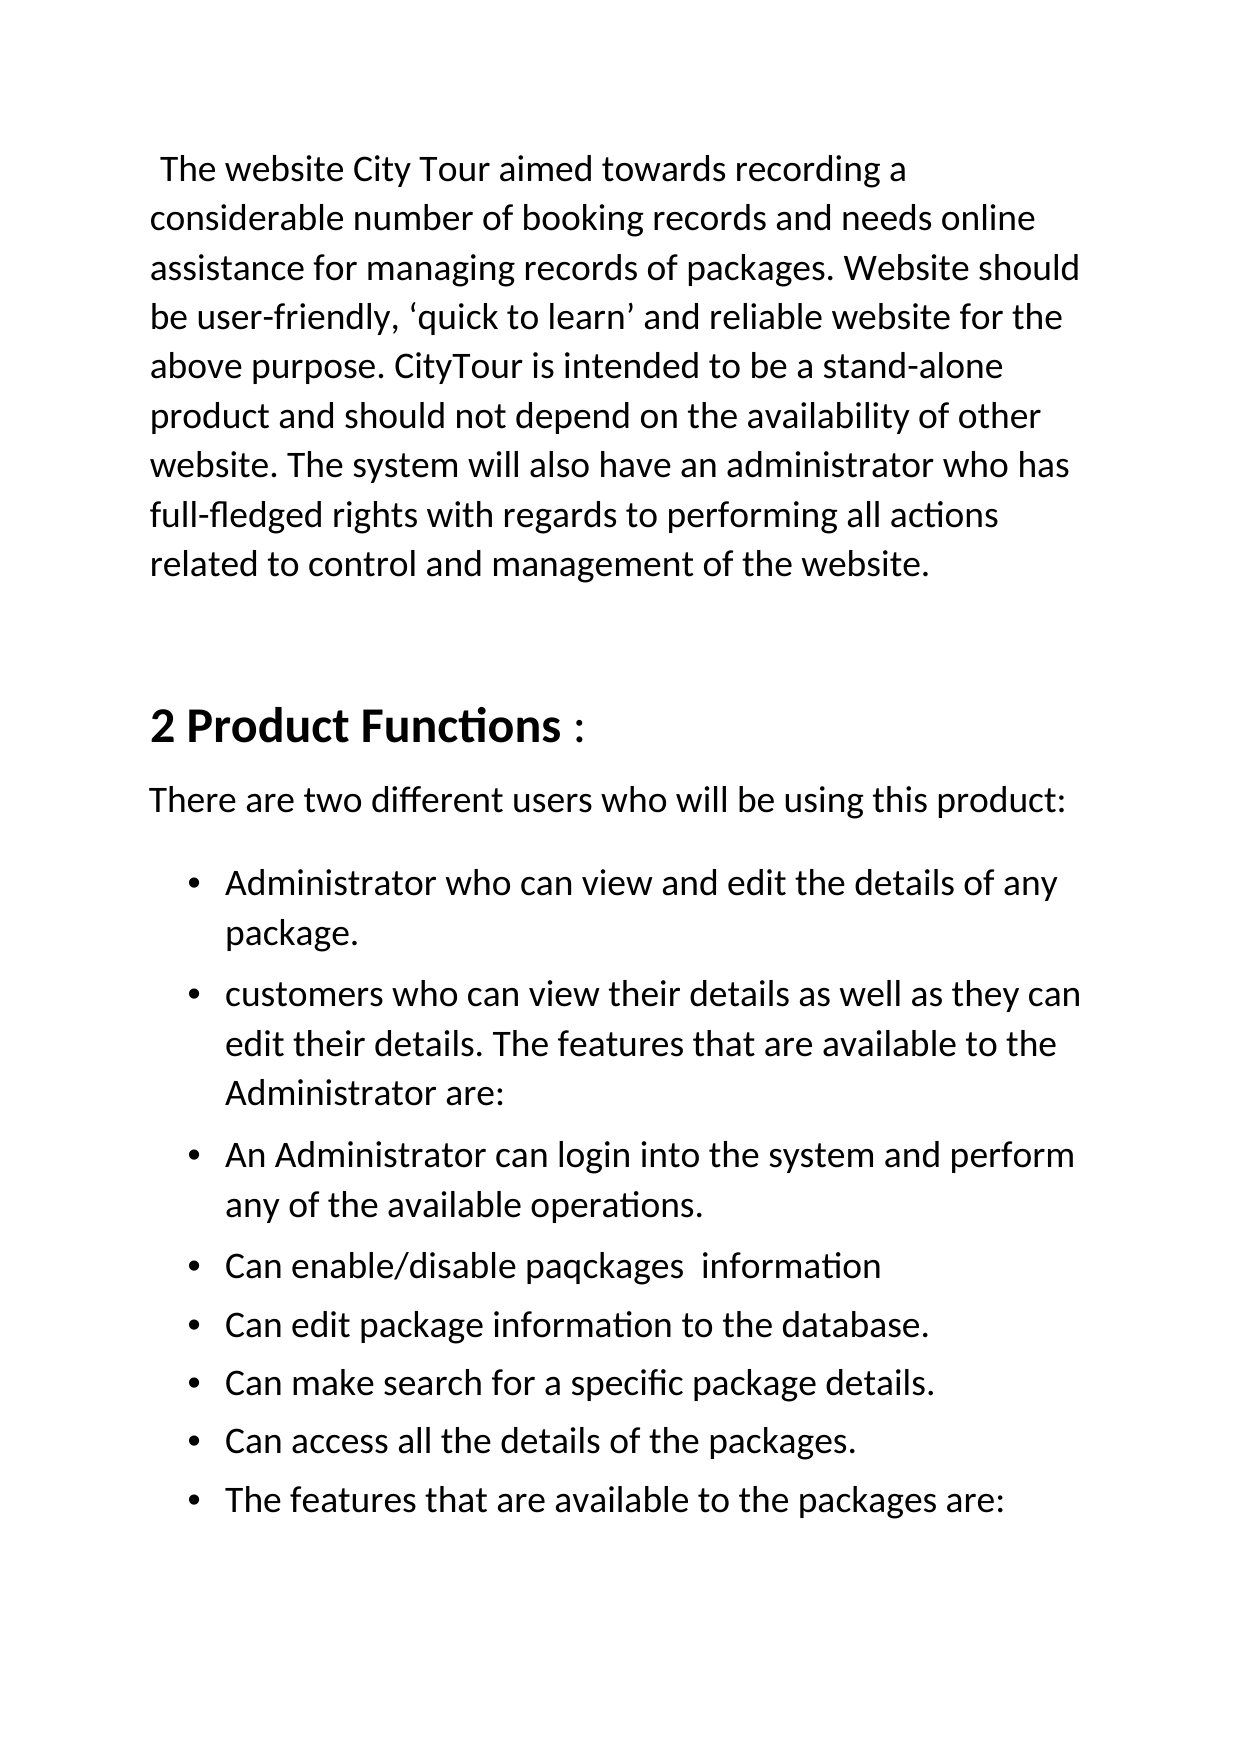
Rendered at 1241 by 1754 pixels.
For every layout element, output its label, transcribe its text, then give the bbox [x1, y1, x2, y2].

list Can enable/disable paqckages information [187, 1242, 1091, 1288]
list Can access all the details of the packages. [187, 1417, 1091, 1463]
list Product Functions : [150, 694, 1177, 755]
list The features that are available to the packages are: [187, 1476, 1091, 1522]
list Administrator who can view and edit the details of any package. [187, 859, 1091, 954]
text The website City Tour aimed towards recording a considerable number of booking records and needs online assistance for managing records of packages. Website should be user-friendly, ‘quick to learn’ and reliable website for the above purpose. CityTour is intended to be a stand-alone product and should not depend on the availability of other website. The system will also have an administrator who has full-fledged rights with regards to performing all actions related to control and management of the website. [148, 144, 1091, 586]
list An Administrator can login into the system and perform any of the available operations. [187, 1131, 1091, 1226]
text There are two different users who will be using this product: [148, 776, 1091, 822]
list Can make search for a specific package details. [187, 1359, 1091, 1405]
list customers who can view their details as well as they can edit their details. The features that are available to the Administrator are: [187, 970, 1091, 1115]
list Can edit package information to the database. [187, 1301, 1091, 1346]
